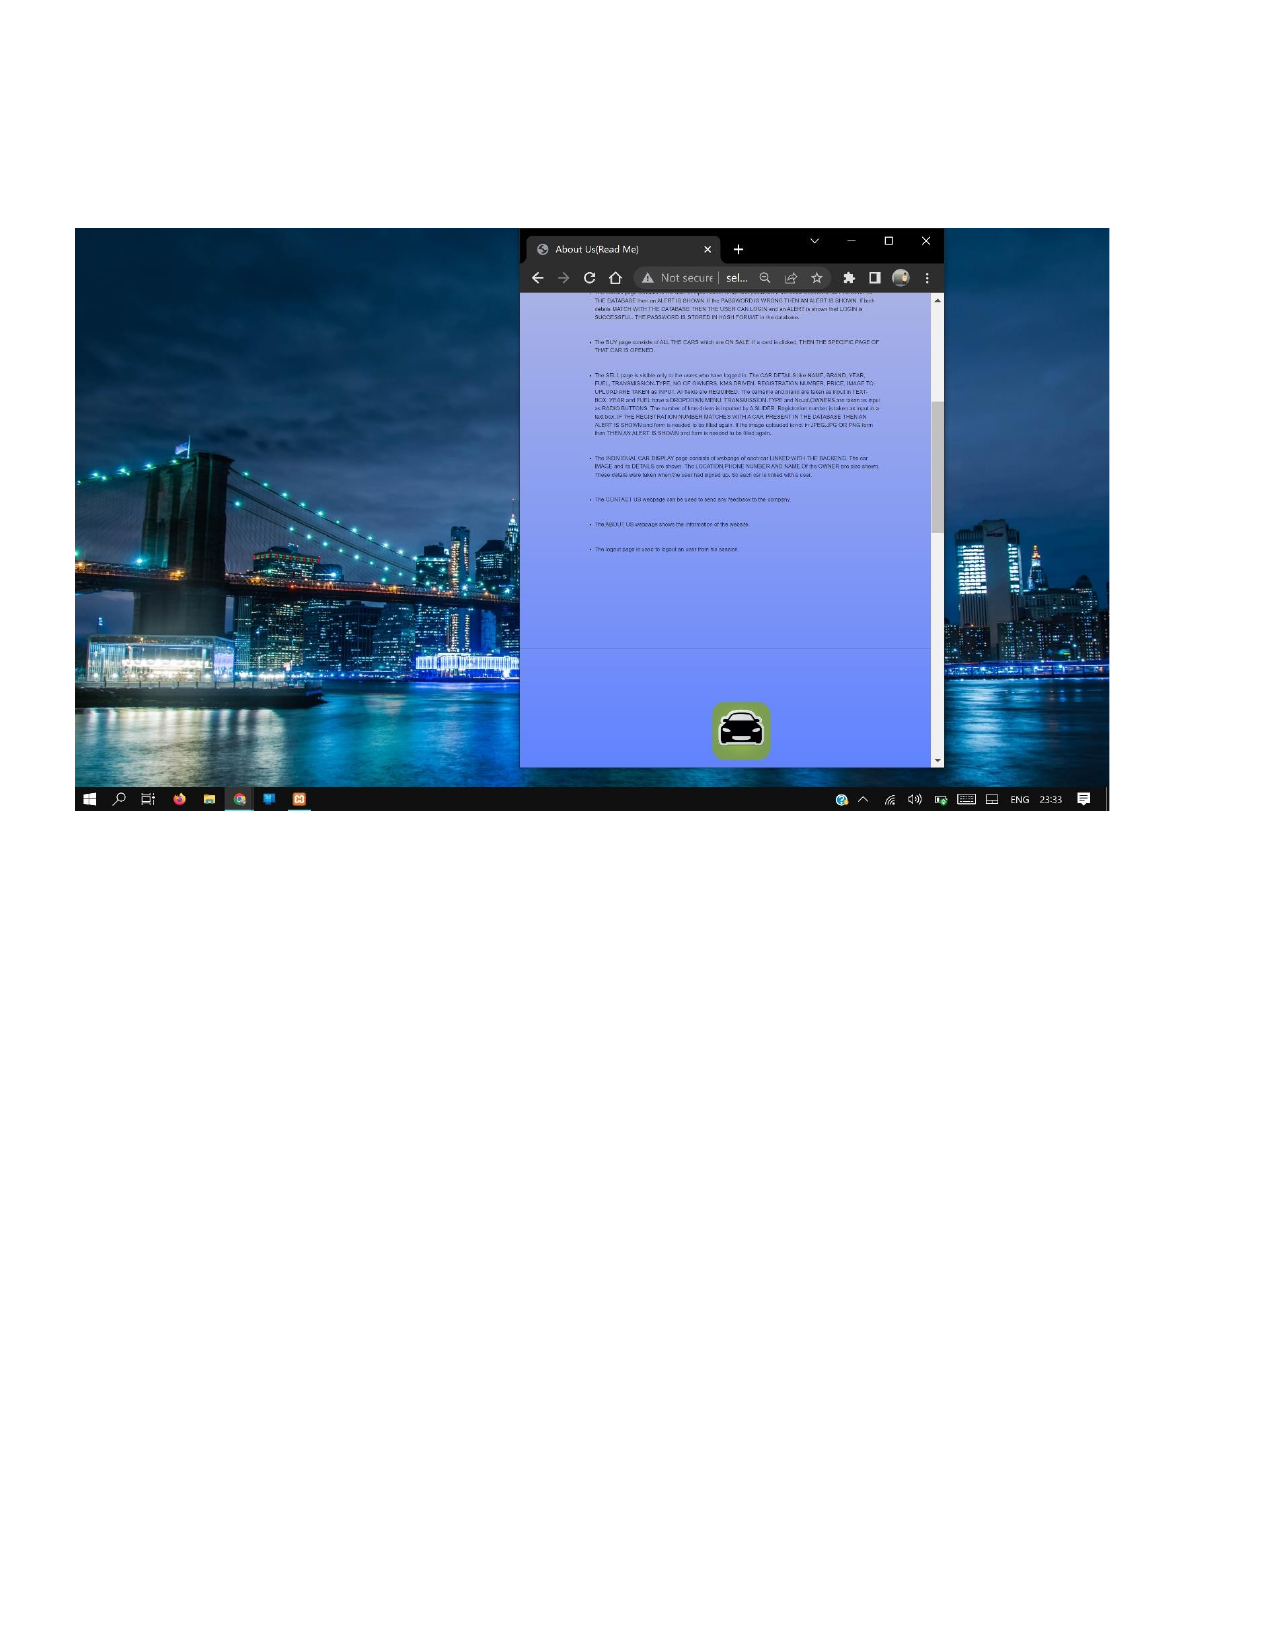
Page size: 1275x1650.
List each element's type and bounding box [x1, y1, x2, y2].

picture [75, 228, 1110, 811]
picture [92, 472, 111, 483]
picture [119, 468, 134, 476]
